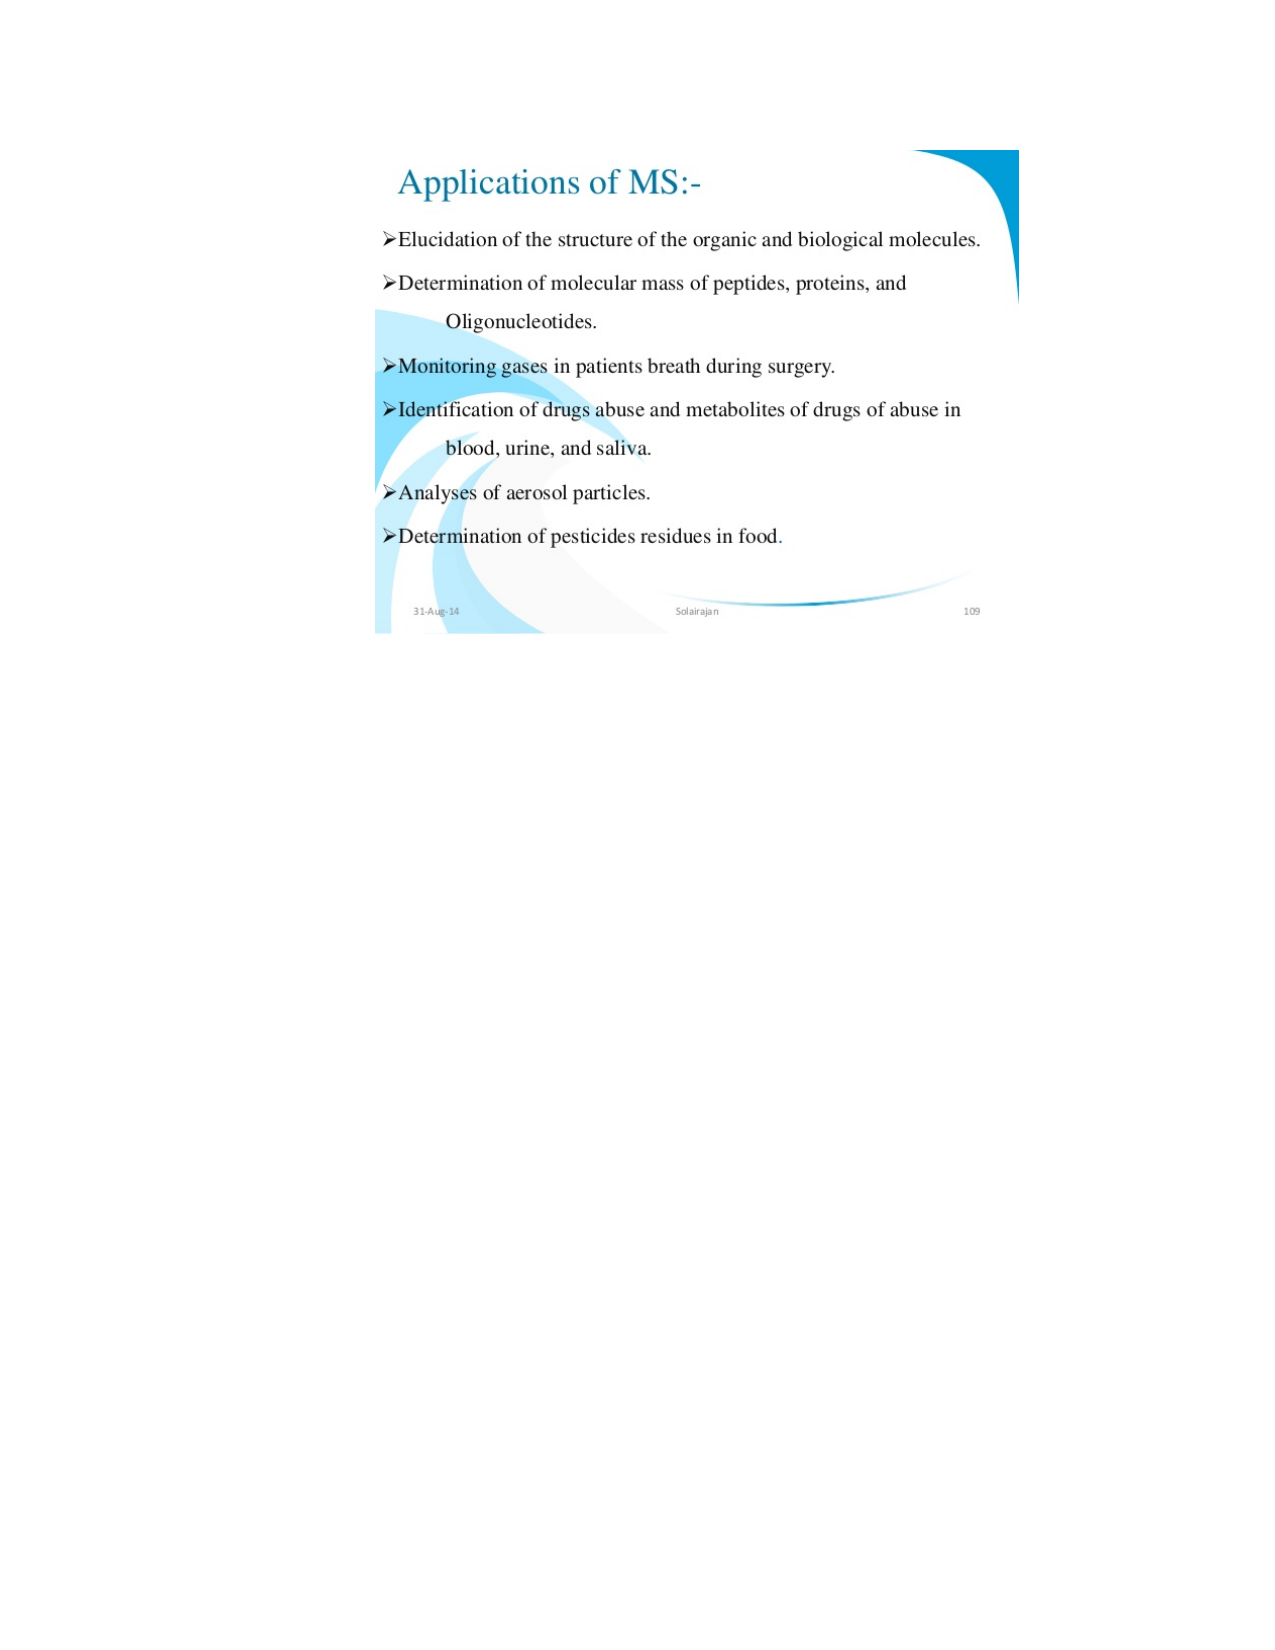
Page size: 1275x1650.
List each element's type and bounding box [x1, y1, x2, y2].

picture [375, 150, 1019, 634]
